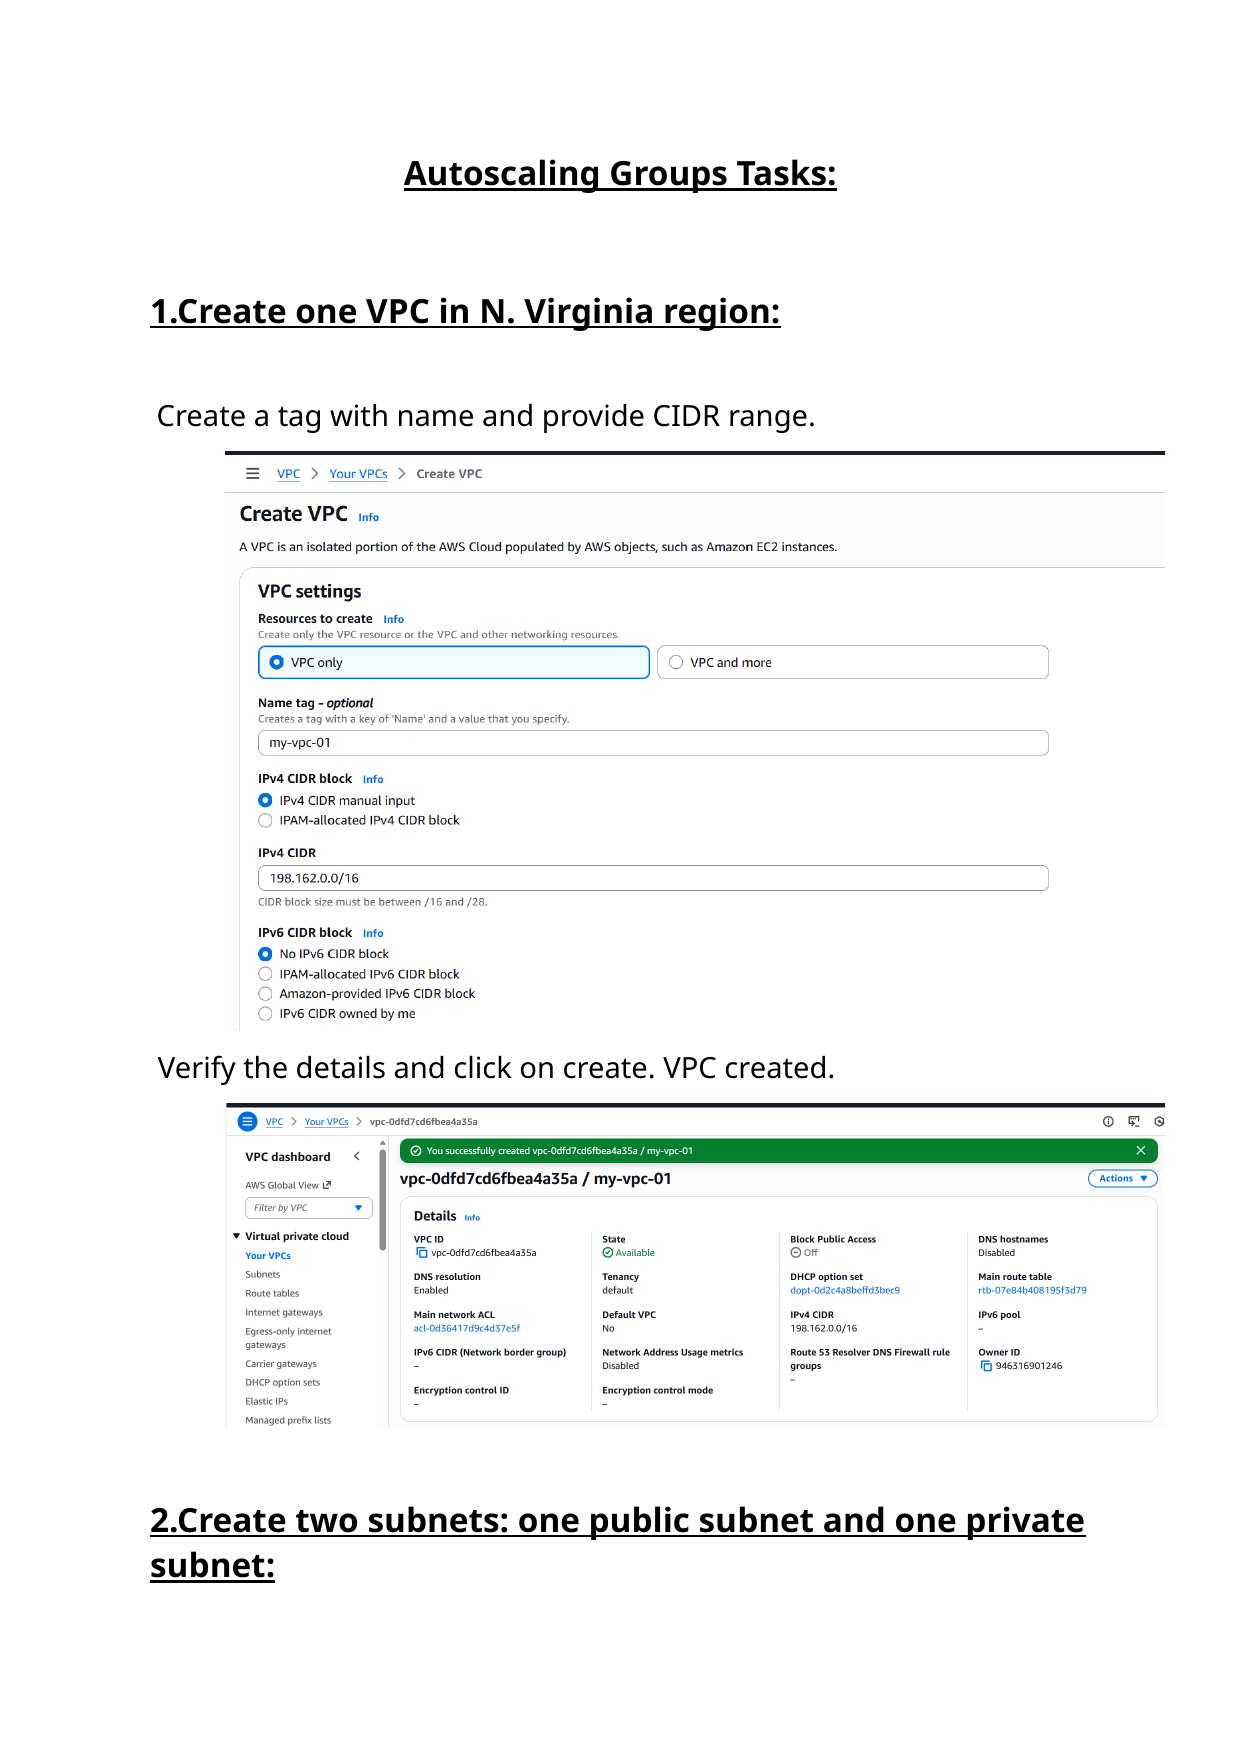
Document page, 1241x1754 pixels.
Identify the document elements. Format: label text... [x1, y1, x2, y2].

text Create a tag with name and provide CIDR range. [150, 350, 1090, 435]
text 1.Create one VPC in N. Virginia region: [150, 288, 1090, 333]
picture [225, 451, 1166, 1031]
text Autoscaling Groups Tasks: [150, 150, 1090, 195]
text 2.Create two subnets: one public subnet and one private subnet: [150, 1496, 1090, 1587]
picture [225, 1103, 1166, 1429]
text Verify the details and click on create. VPC created. [150, 1047, 1090, 1087]
